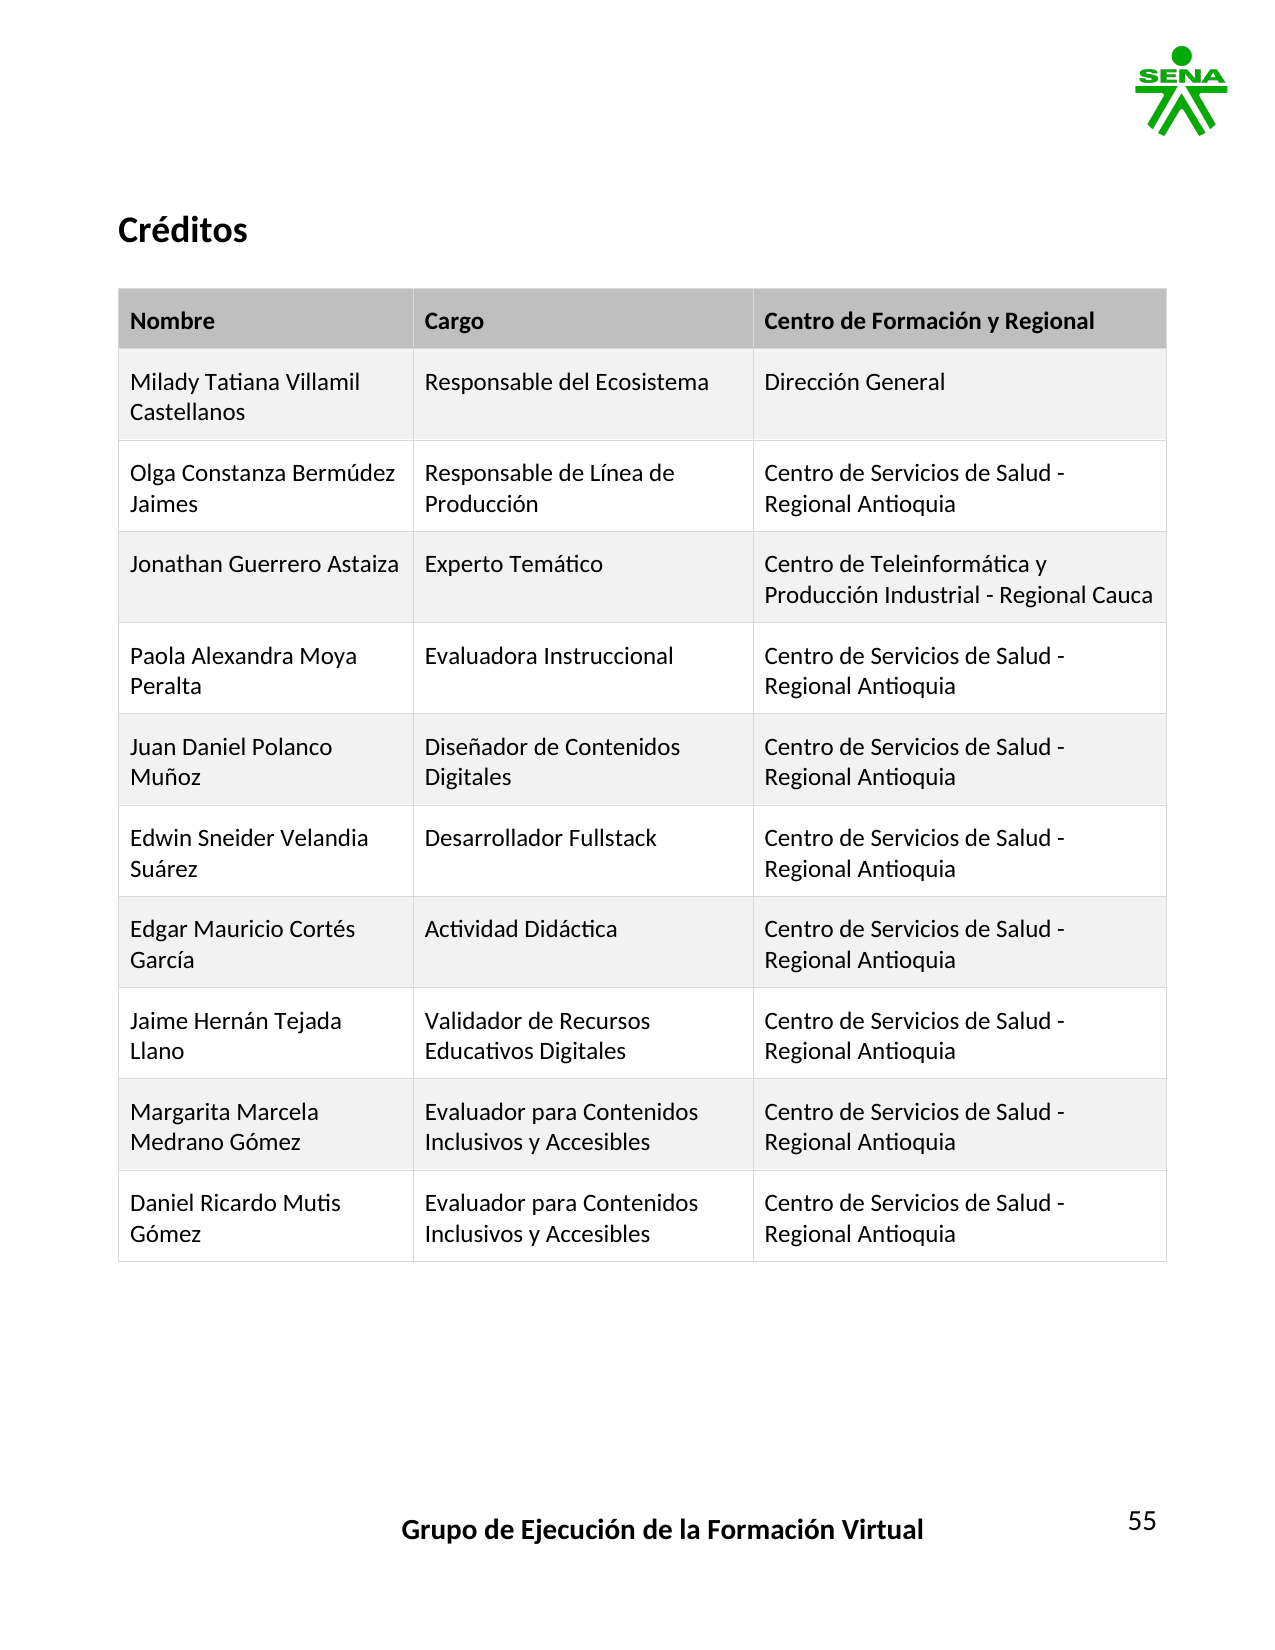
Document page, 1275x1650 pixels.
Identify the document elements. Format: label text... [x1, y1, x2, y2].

table_cell Evaluador para Contenidos Inclusivos y Accesibles [414, 1079, 753, 1169]
text Créditos [118, 206, 1157, 252]
table_cell Jonathan Guerrero Astaiza [119, 532, 413, 622]
table_cell Dirección General [754, 349, 1166, 439]
table_header Centro de Formación y Regional [754, 289, 1166, 348]
table_cell Centro de Servicios de Salud - Regional Antioquia [754, 806, 1166, 896]
table_cell Responsable de Línea de Producción [414, 441, 753, 531]
table_cell Desarrollador Fullstack [414, 806, 753, 896]
table_cell Milady Tatiana Villamil Castellanos [119, 349, 413, 439]
table_cell Evaluador para Contenidos Inclusivos y Accesibles [414, 1171, 753, 1261]
table_cell Edwin Sneider Velandia Suárez [119, 806, 413, 896]
picture [1135, 46, 1228, 136]
table_cell Responsable del Ecosistema [414, 349, 753, 439]
table_cell Juan Daniel Polanco Muñoz [119, 714, 413, 804]
table_cell Centro de Teleinformática y Producción Industrial - Regional Cauca [754, 532, 1166, 622]
table_cell Evaluadora Instruccional [414, 623, 753, 713]
table_cell Centro de Servicios de Salud - Regional Antioquia [754, 714, 1166, 804]
table_cell Centro de Servicios de Salud - Regional Antioquia [754, 988, 1166, 1078]
table_cell Centro de Servicios de Salud - Regional Antioquia [754, 441, 1166, 531]
table_cell Edgar Mauricio Cortés García [119, 897, 413, 987]
table_cell Centro de Servicios de Salud - Regional Antioquia [754, 1171, 1166, 1261]
table_cell Jaime Hernán Tejada Llano [119, 988, 413, 1078]
table_header Cargo [414, 289, 753, 348]
table_header Nombre [119, 289, 413, 348]
table_cell Centro de Servicios de Salud - Regional Antioquia [754, 897, 1166, 987]
table_cell Validador de Recursos Educativos Digitales [414, 988, 753, 1078]
table_cell Experto Temático [414, 532, 753, 622]
table_cell Centro de Servicios de Salud - Regional Antioquia [754, 1079, 1166, 1169]
table_cell Daniel Ricardo Mutis Gómez [119, 1171, 413, 1261]
table_cell Actividad Didáctica [414, 897, 753, 987]
table_cell Olga Constanza Bermúdez Jaimes [119, 441, 413, 531]
table_cell Paola Alexandra Moya Peralta [119, 623, 413, 713]
table_cell Margarita Marcela Medrano Gómez [119, 1079, 413, 1169]
table_cell Diseñador de Contenidos Digitales [414, 714, 753, 804]
table_cell Centro de Servicios de Salud - Regional Antioquia [754, 623, 1166, 713]
